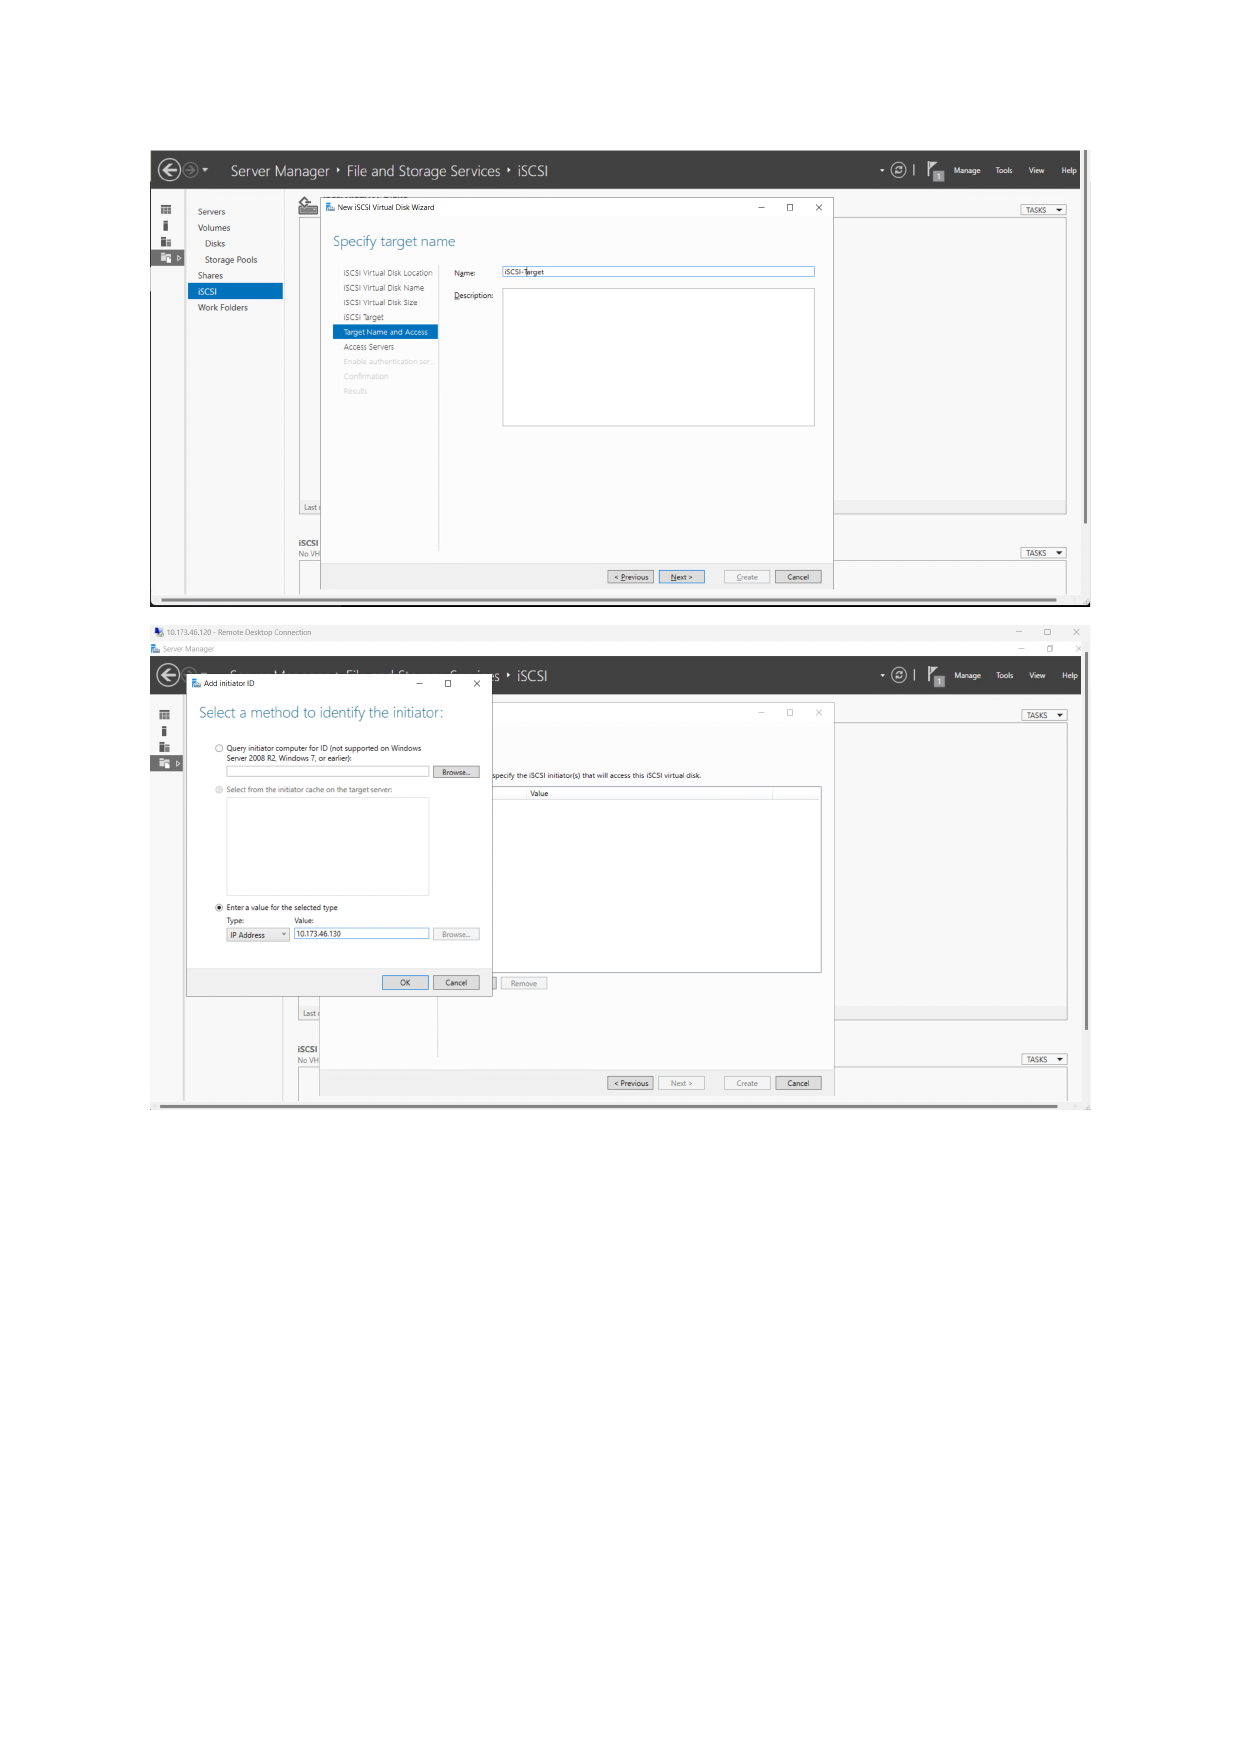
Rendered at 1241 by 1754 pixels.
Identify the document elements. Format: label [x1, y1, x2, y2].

picture [150, 150, 1091, 607]
picture [150, 625, 1091, 1110]
